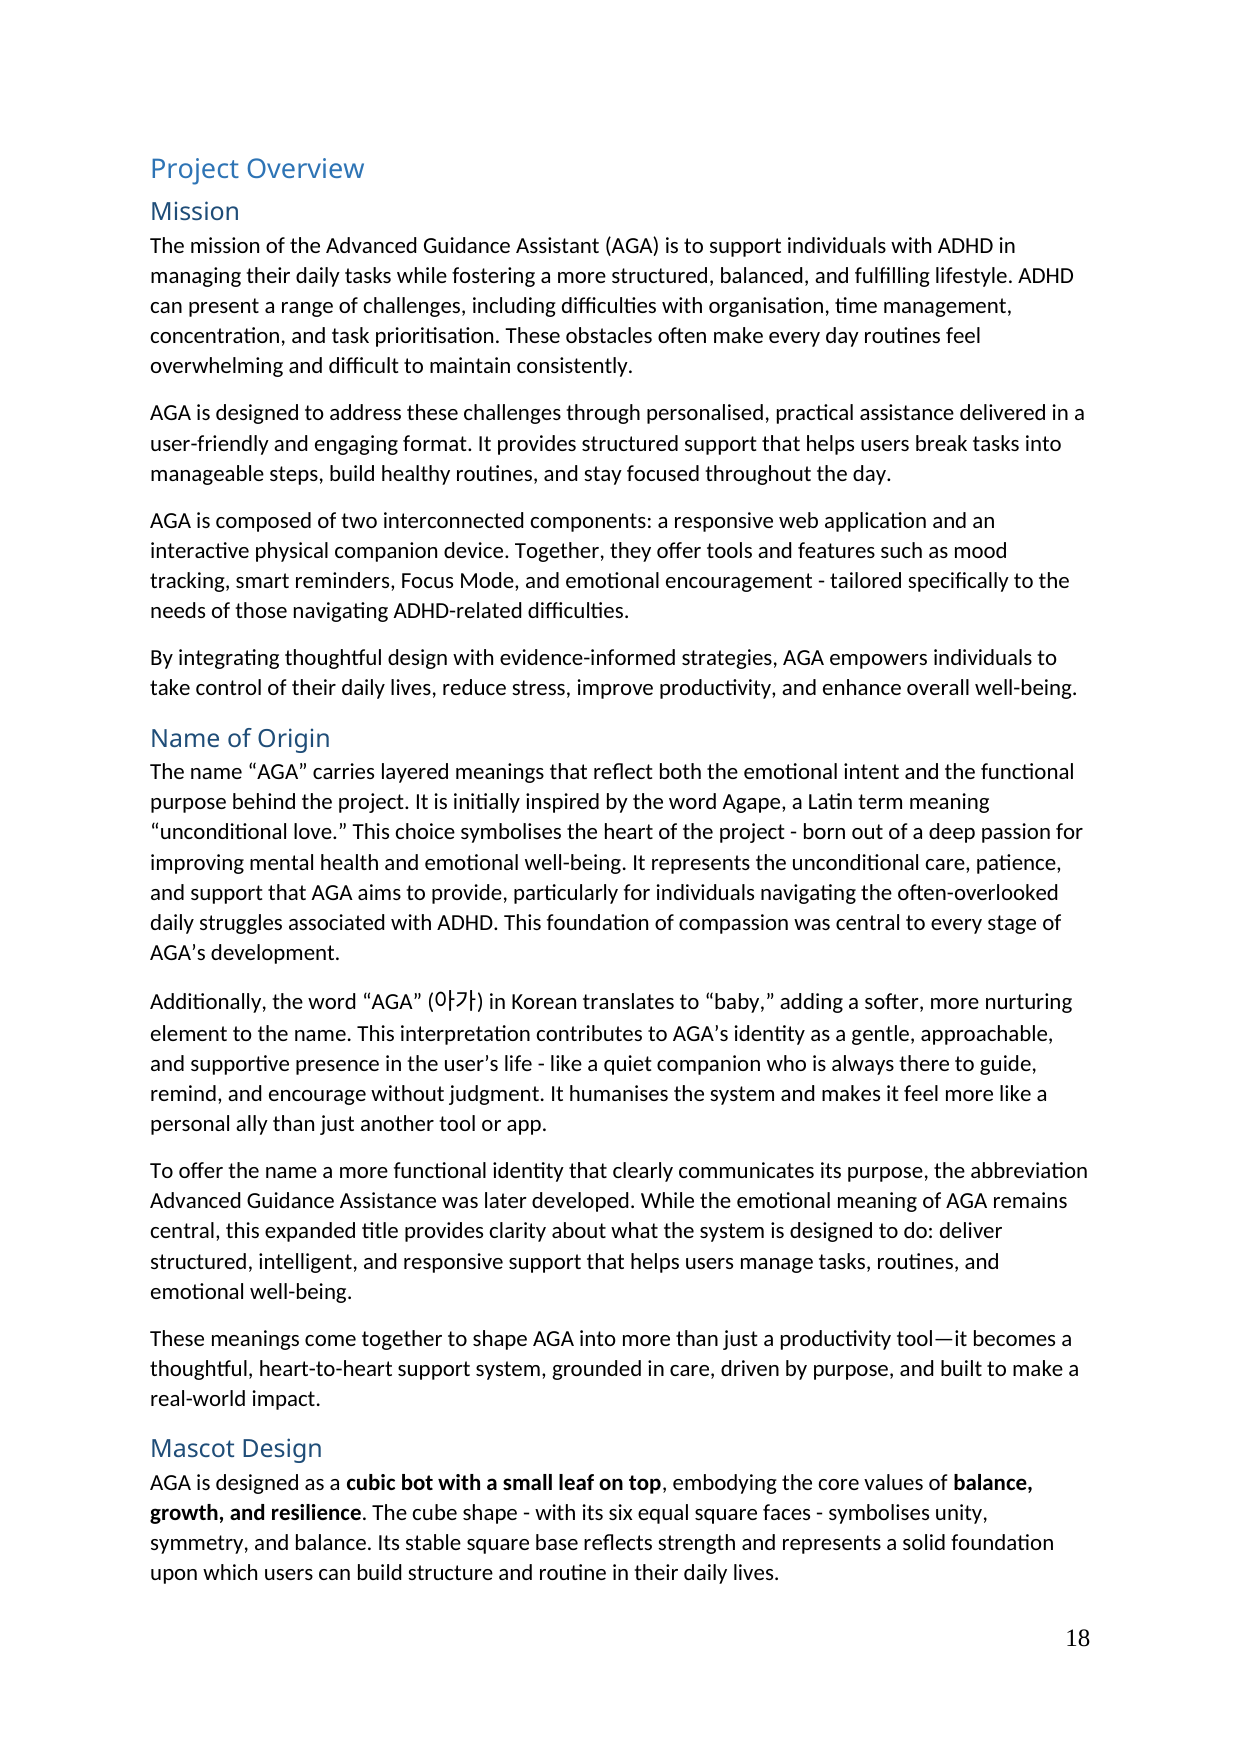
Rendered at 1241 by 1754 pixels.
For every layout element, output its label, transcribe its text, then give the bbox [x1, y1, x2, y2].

text Additionally, the word “AGA” (아가) in Korean translates to “baby,” adding a softer, more nurturing element to the name. This interpretation contributes to AGA’s identity as a gentle, approachable, and supportive presence in the user’s life - like a quiet companion who is always there to guide, remind, and encourage without judgment. It humanises the system and makes it feel more like a personal ally than just another tool or app. [150, 985, 1090, 1137]
text AGA is composed of two interconnected components: a responsive web application and an interactive physical companion device. Together, they offer tools and features such as mood tracking, smart reminders, Focus Mode, and emotional encouragement - tailored specifically to the needs of those navigating ADHD-related difficulties. [150, 506, 1090, 624]
text AGA is designed to address these challenges through personalised, practical assistance delivered in a user-friendly and engaging format. It provides structured support that helps users break tasks into manageable steps, build healthy routines, and stay focused throughout the day. [150, 398, 1090, 487]
subtitle Name of Origin [150, 720, 1090, 754]
text By integrating thoughtful design with evidence-informed strategies, AGA empowers individuals to take control of their daily lives, reduce stress, improve productivity, and enhance overall well-being. [150, 643, 1090, 701]
text The mission of the Advanced Guidance Assistant (AGA) is to support individuals with ADHD in managing their daily tasks while fostering a more structured, balanced, and fulfilling lifestyle. ADHD can present a range of challenges, including difficulties with organisation, time management, concentration, and task prioritisation. These obstacles often make every day routines feel overwhelming and difficult to maintain consistently. [150, 231, 1090, 379]
text To offer the name a more functional identity that clearly communicates its purpose, the abbreviation Advanced Guidance Assistance was later developed. While the emotional meaning of AGA remains central, this expanded title provides clarity about what the system is designed to do: deliver structured, intelligent, and responsive support that helps users manage tasks, routines, and emotional well-being. [150, 1156, 1090, 1305]
subtitle Mascot Design [150, 1431, 1090, 1465]
subtitle Project Overview [150, 150, 1090, 187]
text The name “AGA” carries layered meanings that reflect both the emotional intent and the functional purpose behind the project. It is initially inspired by the word Agape, a Latin term meaning “unconditional love.” This choice symbolises the heart of the project - born out of a deep passion for improving mental health and emotional well-being. It represents the unconditional care, patience, and support that AGA aims to provide, particularly for individuals navigating the often-overlooked daily struggles associated with ADHD. This foundation of compassion was central to every stage of AGA’s development. [150, 757, 1090, 966]
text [150, 1468, 1090, 1587]
subtitle Mission [150, 194, 1090, 228]
text These meanings come together to shape AGA into more than just a productivity tool—it becomes a thoughtful, heart-to-heart support system, grounded in care, driven by purpose, and built to make a real-world impact. [150, 1324, 1090, 1412]
